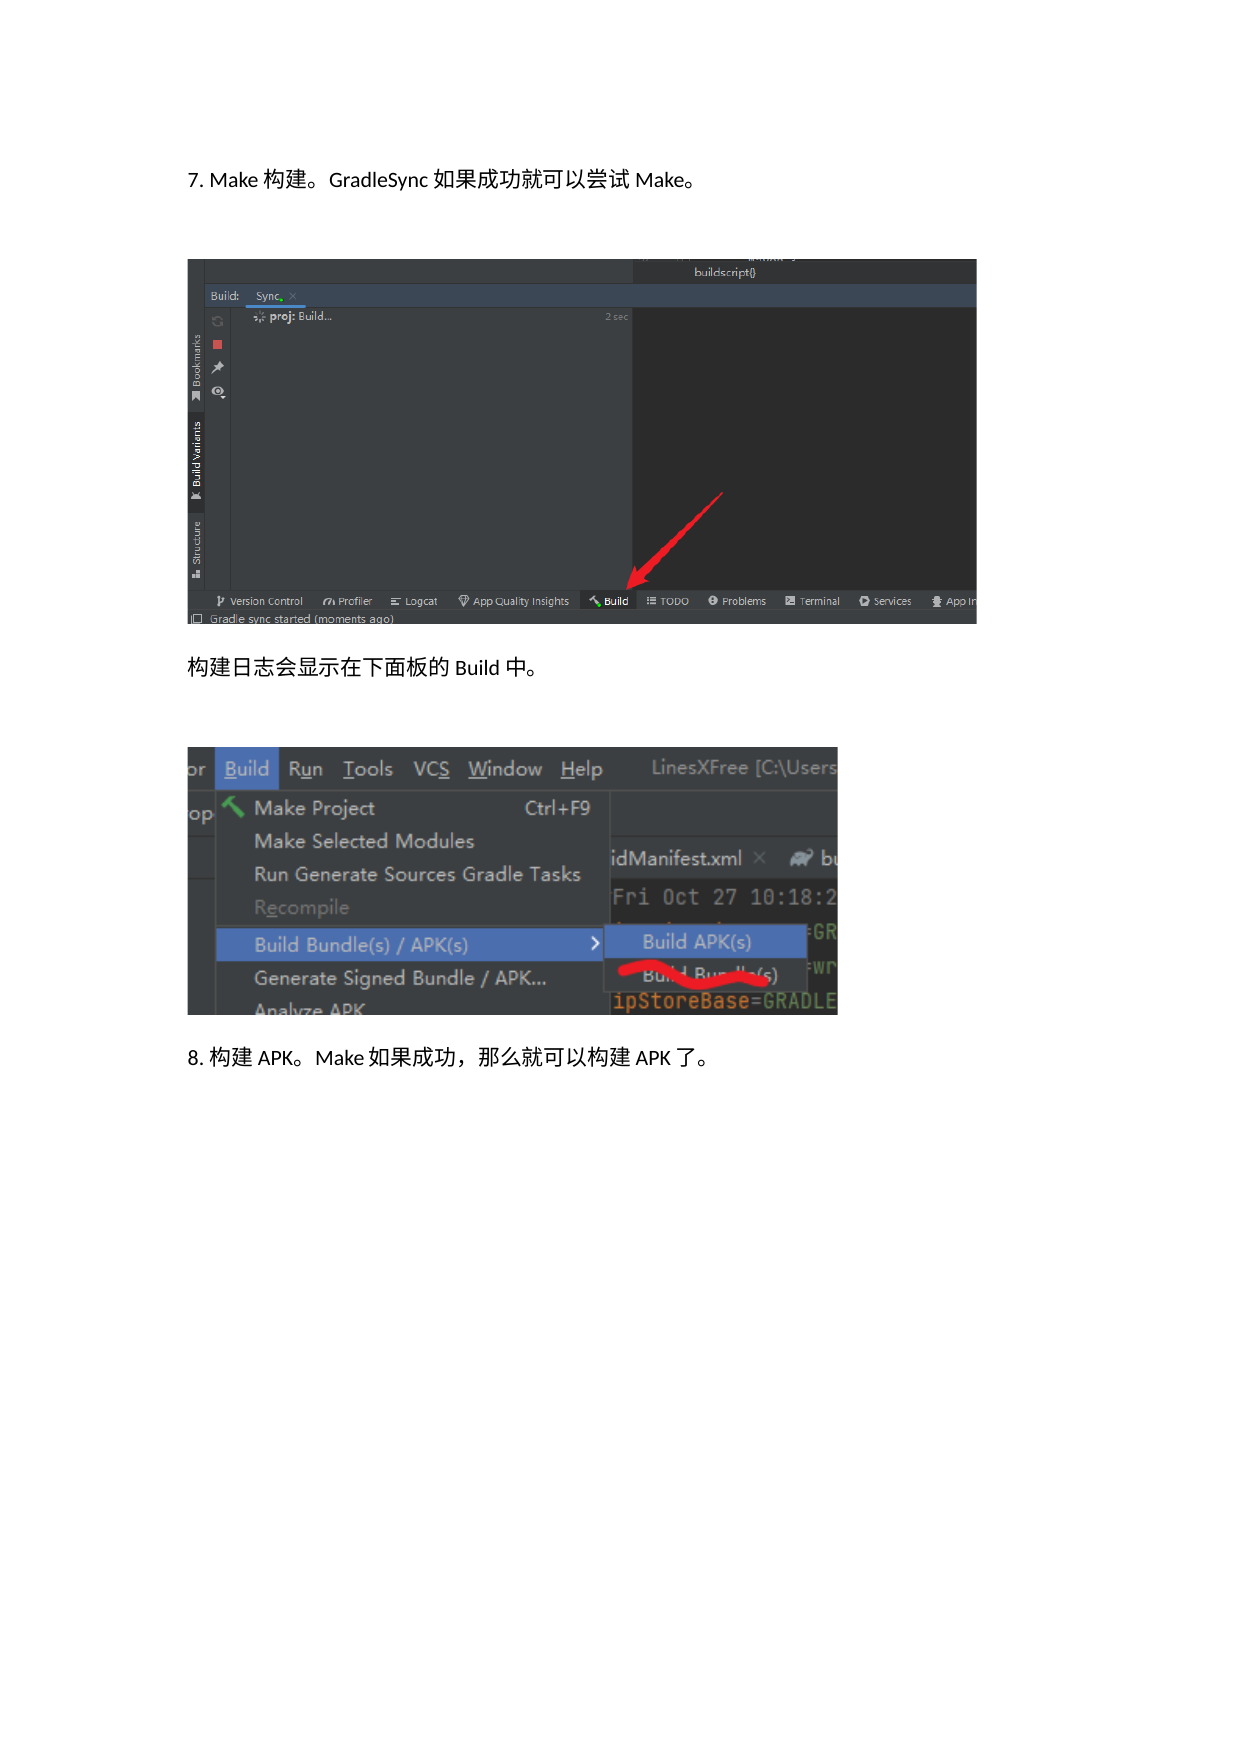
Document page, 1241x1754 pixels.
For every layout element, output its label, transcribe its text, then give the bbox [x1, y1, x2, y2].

picture [187, 747, 838, 1015]
picture [187, 259, 977, 624]
list 构建日志会显示在下面板的 Build 中。 [187, 649, 1053, 682]
list 构建 APK。Make如果成功，那么就可以构建APK了。 [187, 1039, 1053, 1072]
list Make 构建。GradleSync 如果成功就可以尝试 Make。 [187, 162, 1053, 194]
